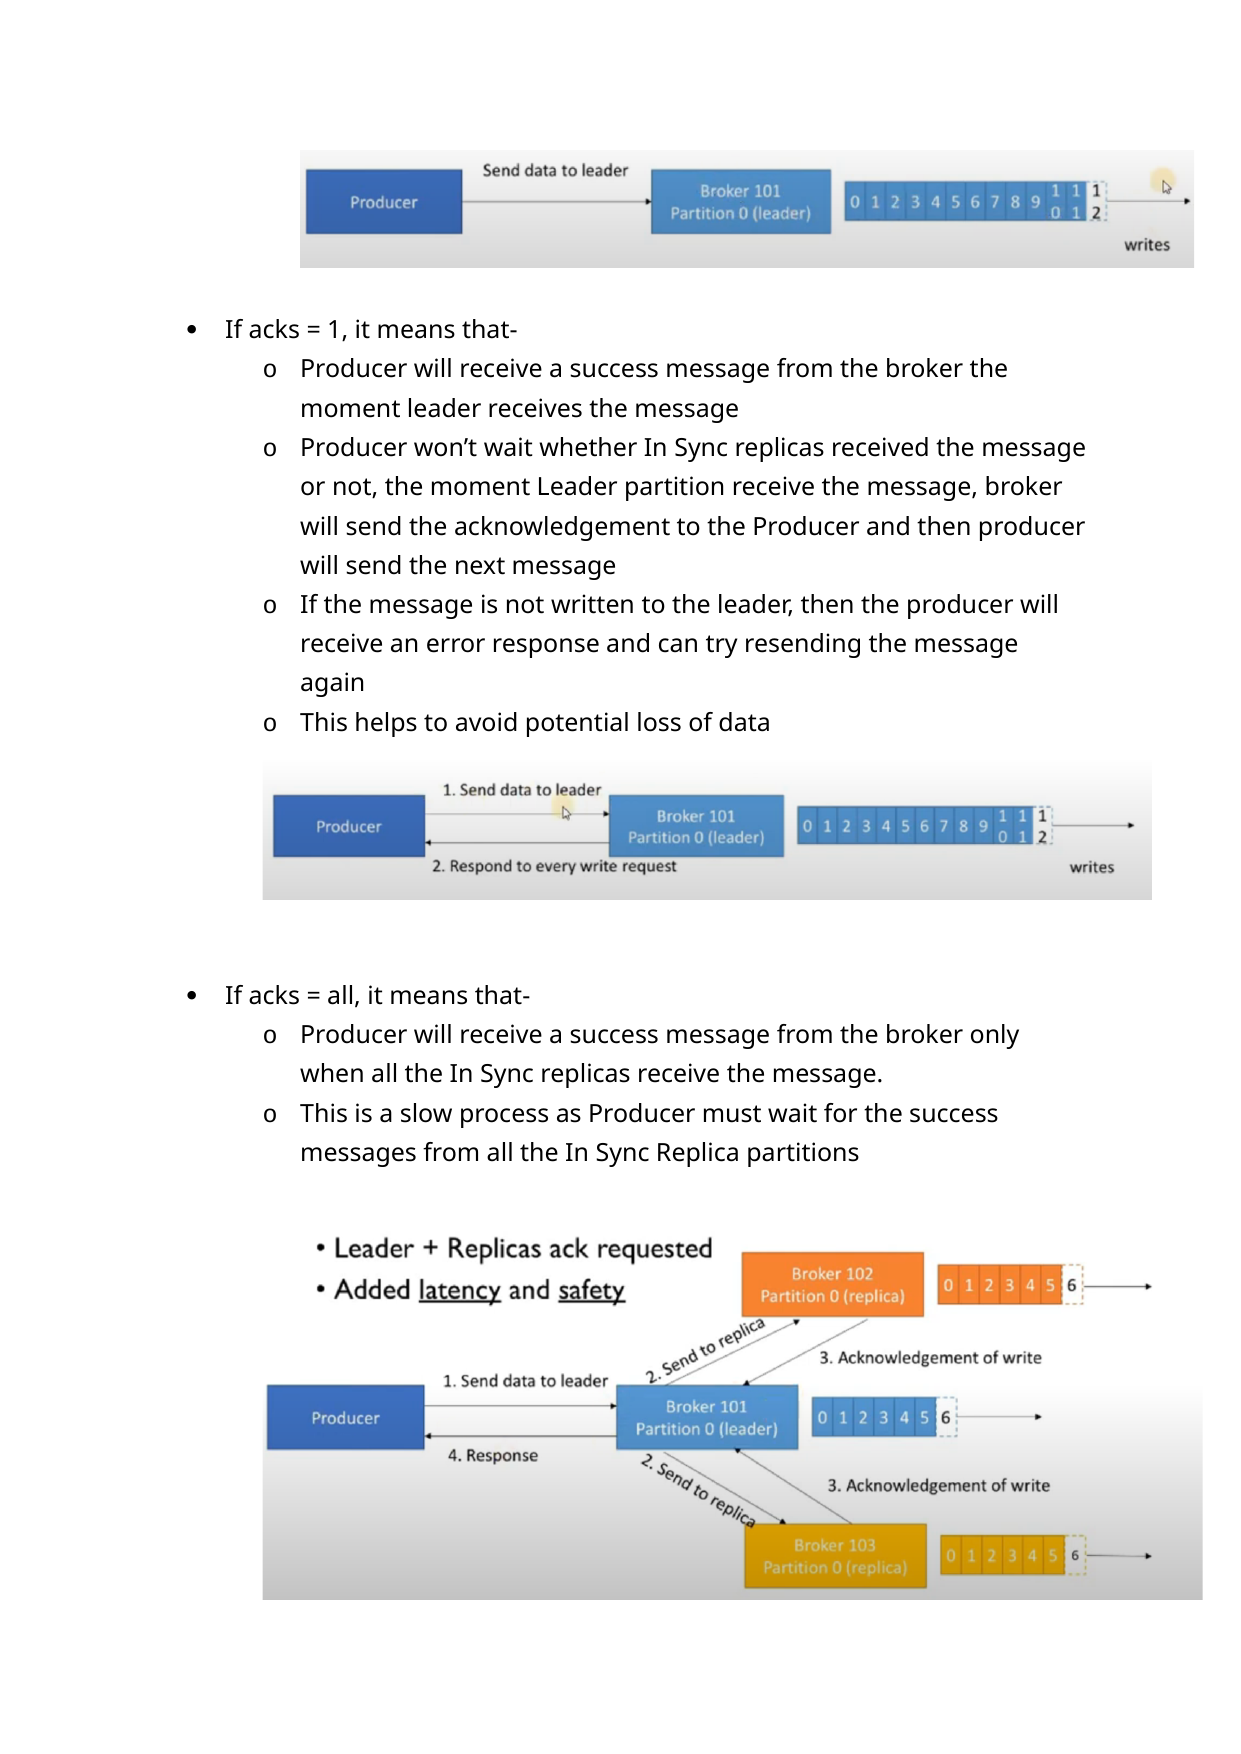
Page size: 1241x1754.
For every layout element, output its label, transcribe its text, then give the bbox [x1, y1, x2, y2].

list This is a slow process as Producer must wait for the success messages from all the In Sync Replica partitions [262, 1095, 1090, 1169]
picture [262, 760, 1152, 900]
picture [262, 1229, 1203, 1600]
list This helps to avoid potential loss of data [262, 704, 1090, 738]
list If acks = all, it means that- [187, 977, 1090, 1012]
list Producer will receive a success message from the broker the moment leader receives the message [262, 351, 1090, 424]
list Producer won’t wait whether In Sync replicas received the message or not, the moment Leader partition receive the message, broker will send the acknowledgement to the Producer and then producer will send the next message [262, 430, 1090, 581]
picture [300, 150, 1195, 268]
list If the message is not written to the leader, then the producer will receive an error response and can try resending the message again [262, 587, 1090, 699]
list If acks = 1, it means that- [187, 312, 1090, 346]
list Producer will receive a success message from the broker only when all the In Sync replicas receive the message. [262, 1017, 1090, 1090]
